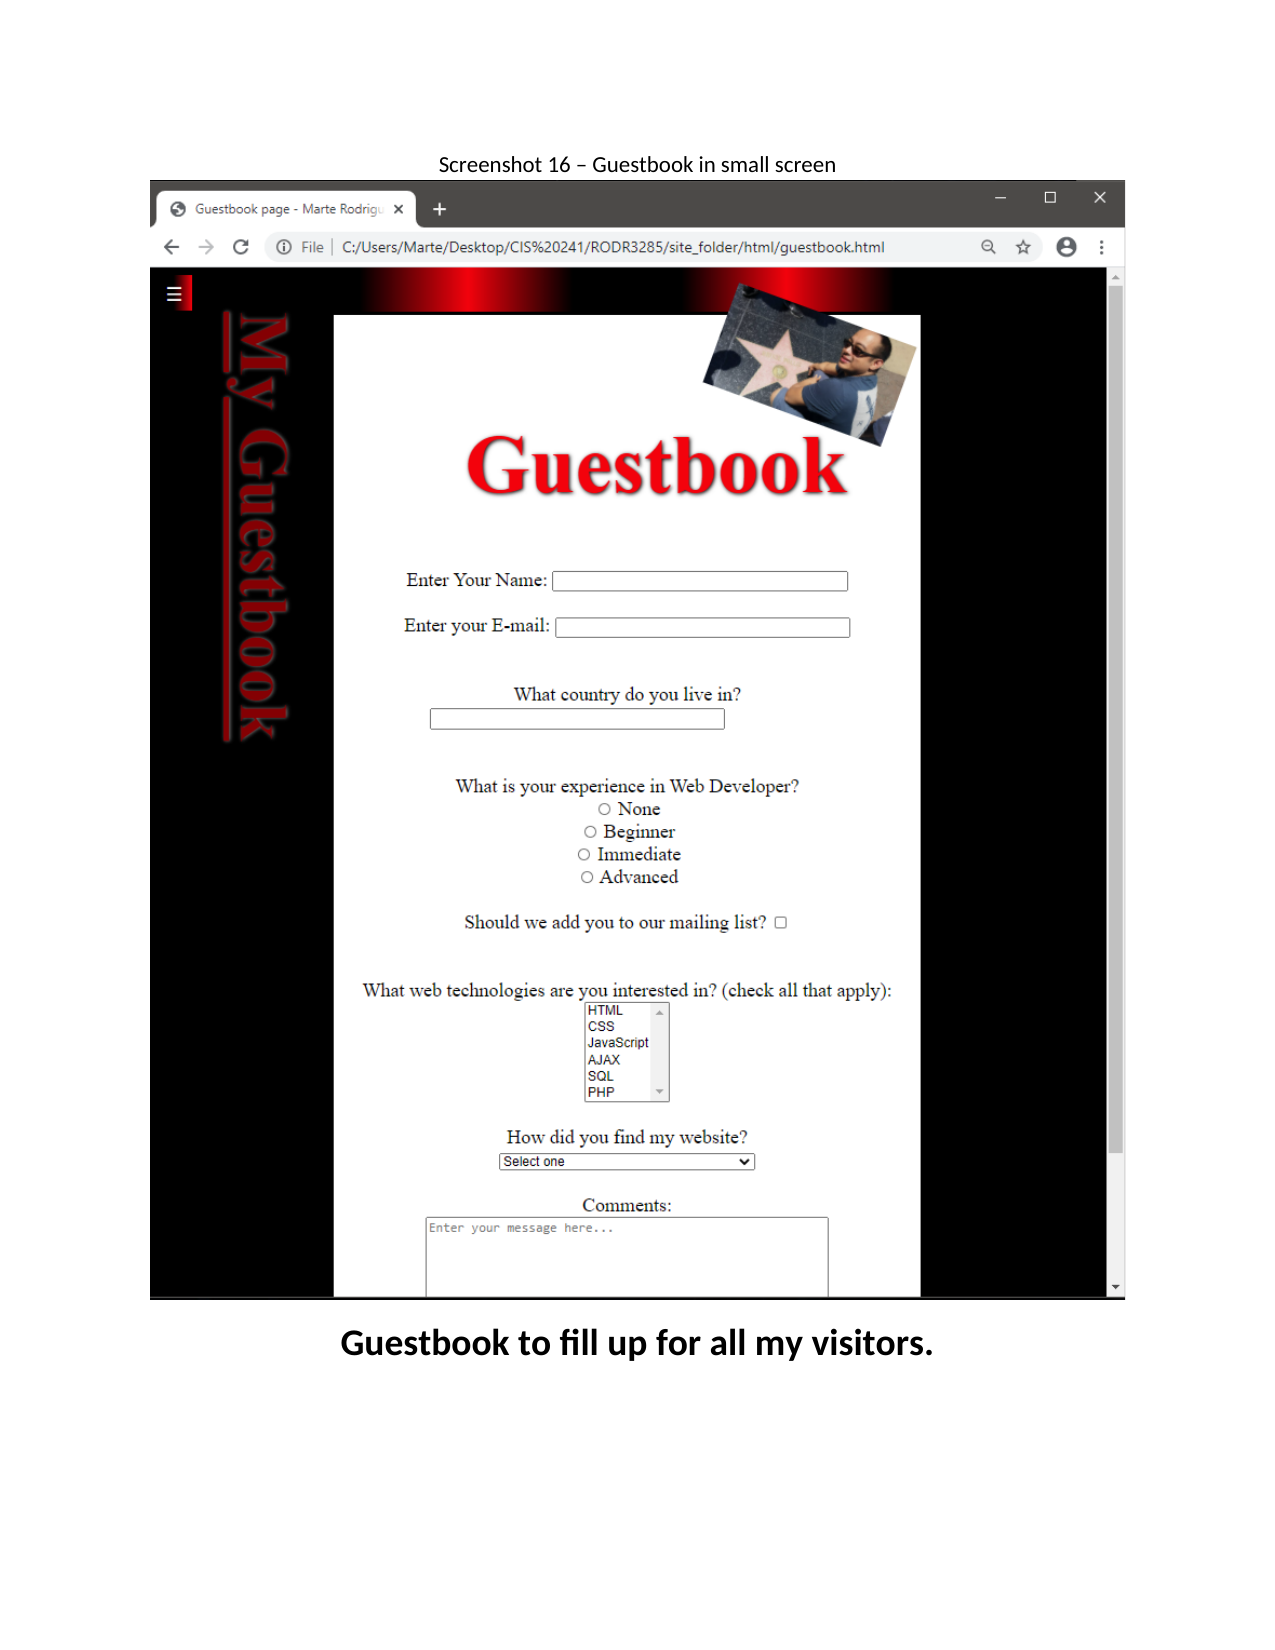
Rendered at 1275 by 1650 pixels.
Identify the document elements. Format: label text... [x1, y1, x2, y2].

text Guestbook to fill up for all my visitors. [150, 1319, 1125, 1365]
text Screenshot 16 – Guestbook in small screen [150, 150, 1125, 180]
picture [150, 180, 1125, 1300]
